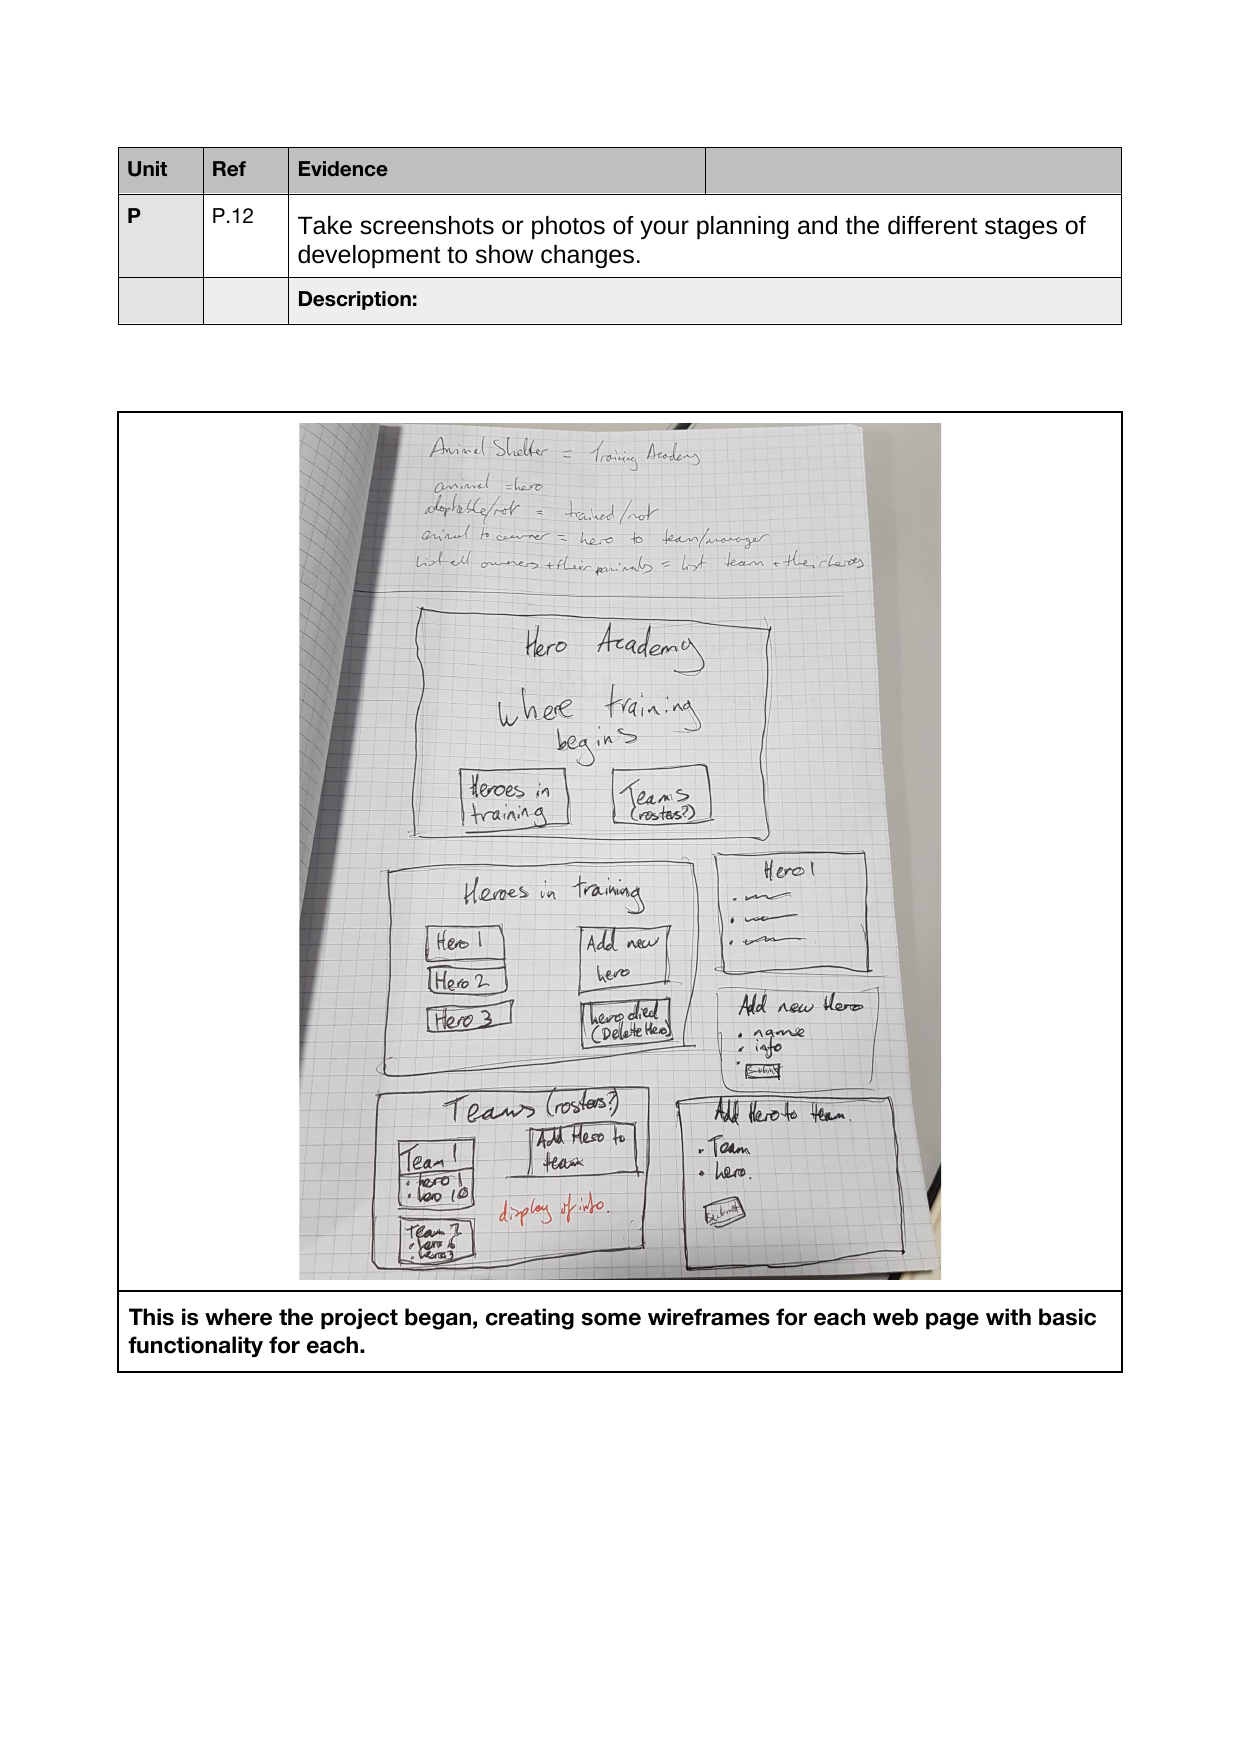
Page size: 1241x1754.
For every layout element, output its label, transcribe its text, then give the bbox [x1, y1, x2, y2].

table_header Unit [119, 148, 203, 193]
table_cell P [119, 195, 203, 277]
table_cell Take screenshots or photos of your planning and the different stages of development to show changes. [289, 195, 1121, 277]
table_header [706, 148, 1121, 193]
table_cell This is where the project began, creating some wireframes for each web page with basic functionality for each. [119, 1292, 1121, 1371]
table_header Evidence [289, 148, 705, 193]
table_cell [204, 278, 288, 323]
table_header [119, 413, 1121, 1290]
table_cell [119, 278, 203, 323]
picture [299, 423, 942, 1280]
table_cell P.12 [204, 195, 288, 277]
table_header Ref [204, 148, 288, 193]
table_cell Description: [289, 278, 1121, 323]
